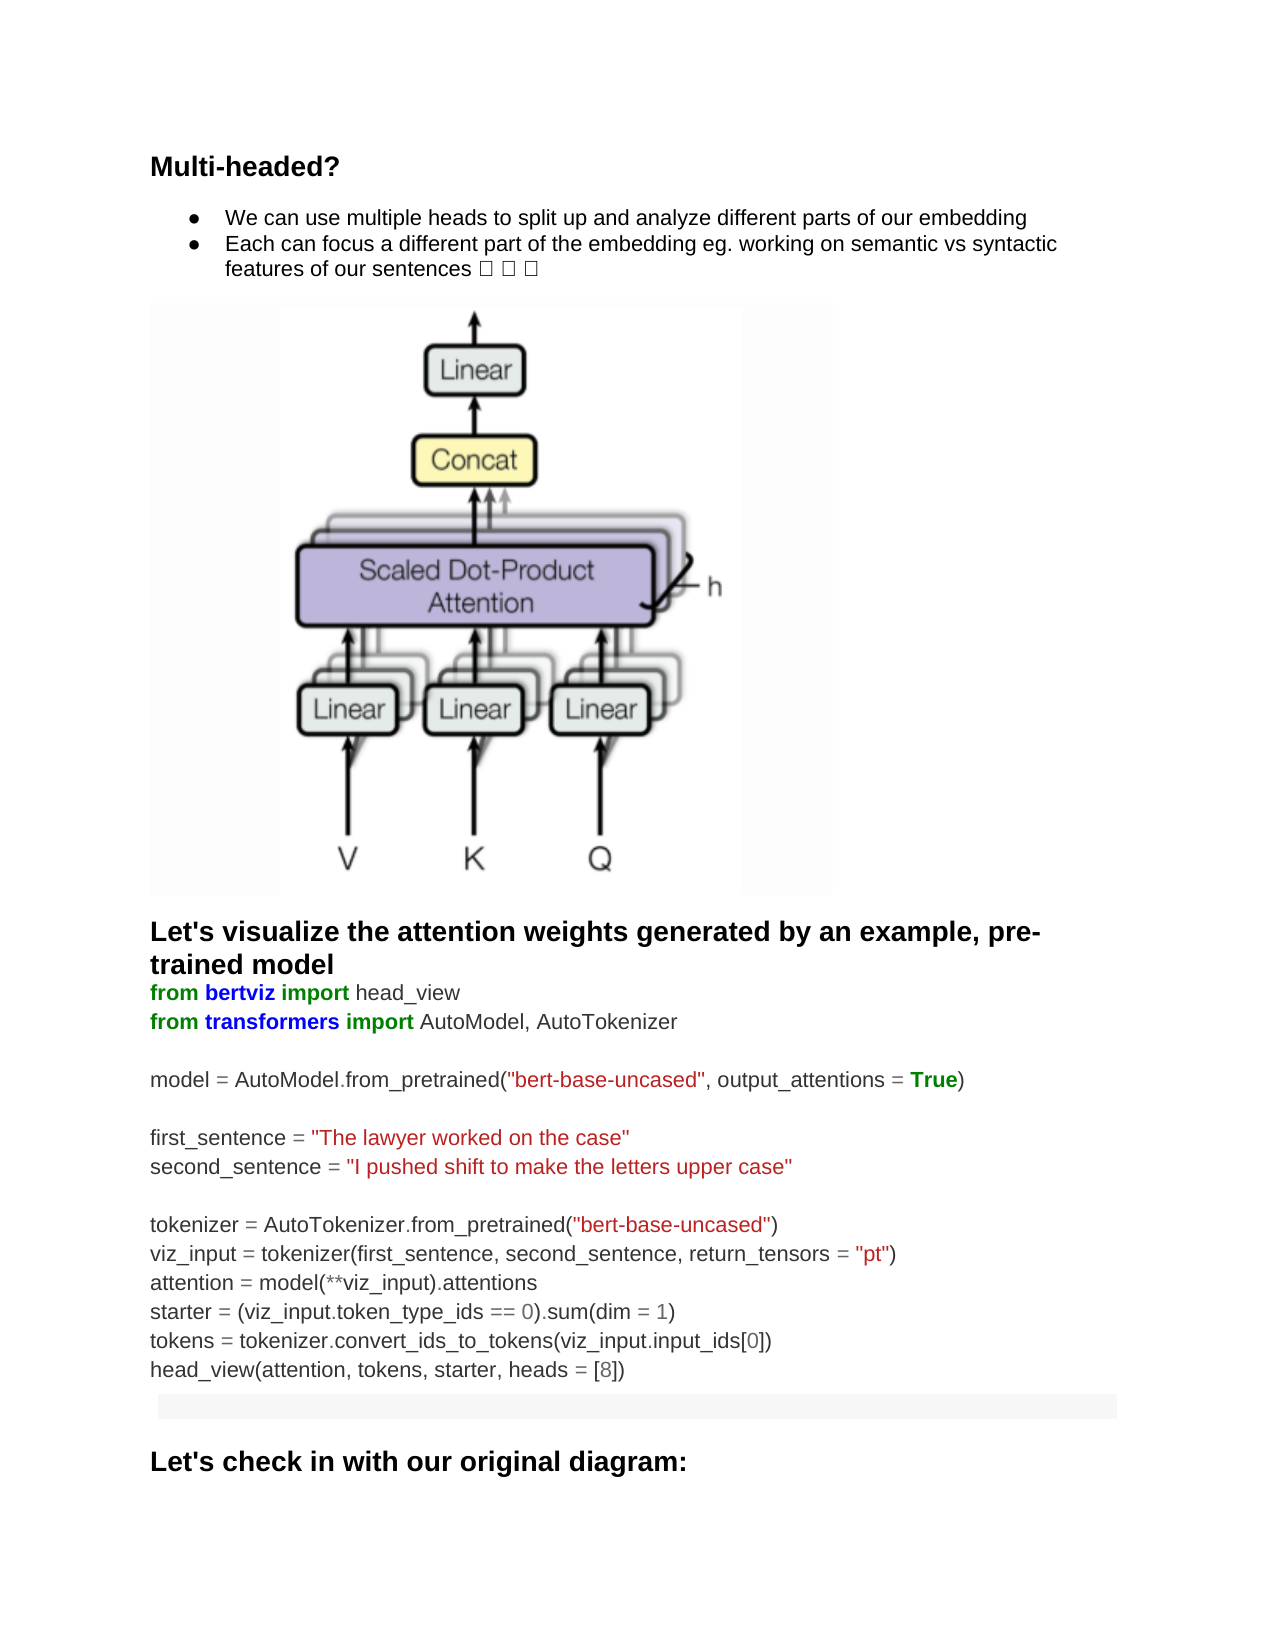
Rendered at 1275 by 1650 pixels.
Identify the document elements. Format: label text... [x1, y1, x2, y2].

text from bertviz import head_view [150, 980, 1125, 1005]
text starter = (viz_input.token_type_ids == 0).sum(dim = 1) [150, 1299, 1125, 1324]
subtitle Let's check in with our original diagram: [150, 1445, 1125, 1477]
text first_sentence = "The lawyer worked on the case" [150, 1125, 1125, 1150]
text viz_input = tokenizer(first_sentence, second_sentence, return_tensors = "pt") [150, 1241, 1125, 1266]
subtitle Let's visualize the attention weights generated by an example, pre-trained model [150, 915, 1125, 980]
subtitle Multi-headed? [150, 150, 1125, 182]
text tokens = tokenizer.convert_ids_to_tokens(viz_input.input_ids[0]) [150, 1328, 1125, 1353]
text from transformers import AutoModel, AutoTokenizer [150, 1009, 1125, 1034]
list Each can focus a different part of the embedding eg. working on semantic vs syntactic features of our sentences 🤯 🤯 🤯 [187, 231, 1125, 281]
picture [150, 303, 833, 895]
text head_view(attention, tokens, starter, heads = [8]) [150, 1357, 1125, 1382]
text tokenizer = AutoTokenizer.from_pretrained("bert-base-uncased") [150, 1212, 1125, 1237]
text attention = model(**viz_input).attentions [150, 1270, 1125, 1295]
text model = AutoModel.from_pretrained("bert-base-uncased", output_attentions = True) [150, 1067, 1125, 1092]
list We can use multiple heads to split up and analyze different parts of our embedding [187, 205, 1125, 231]
text second_sentence = "I pushed shift to make the letters upper case" [150, 1154, 1125, 1179]
